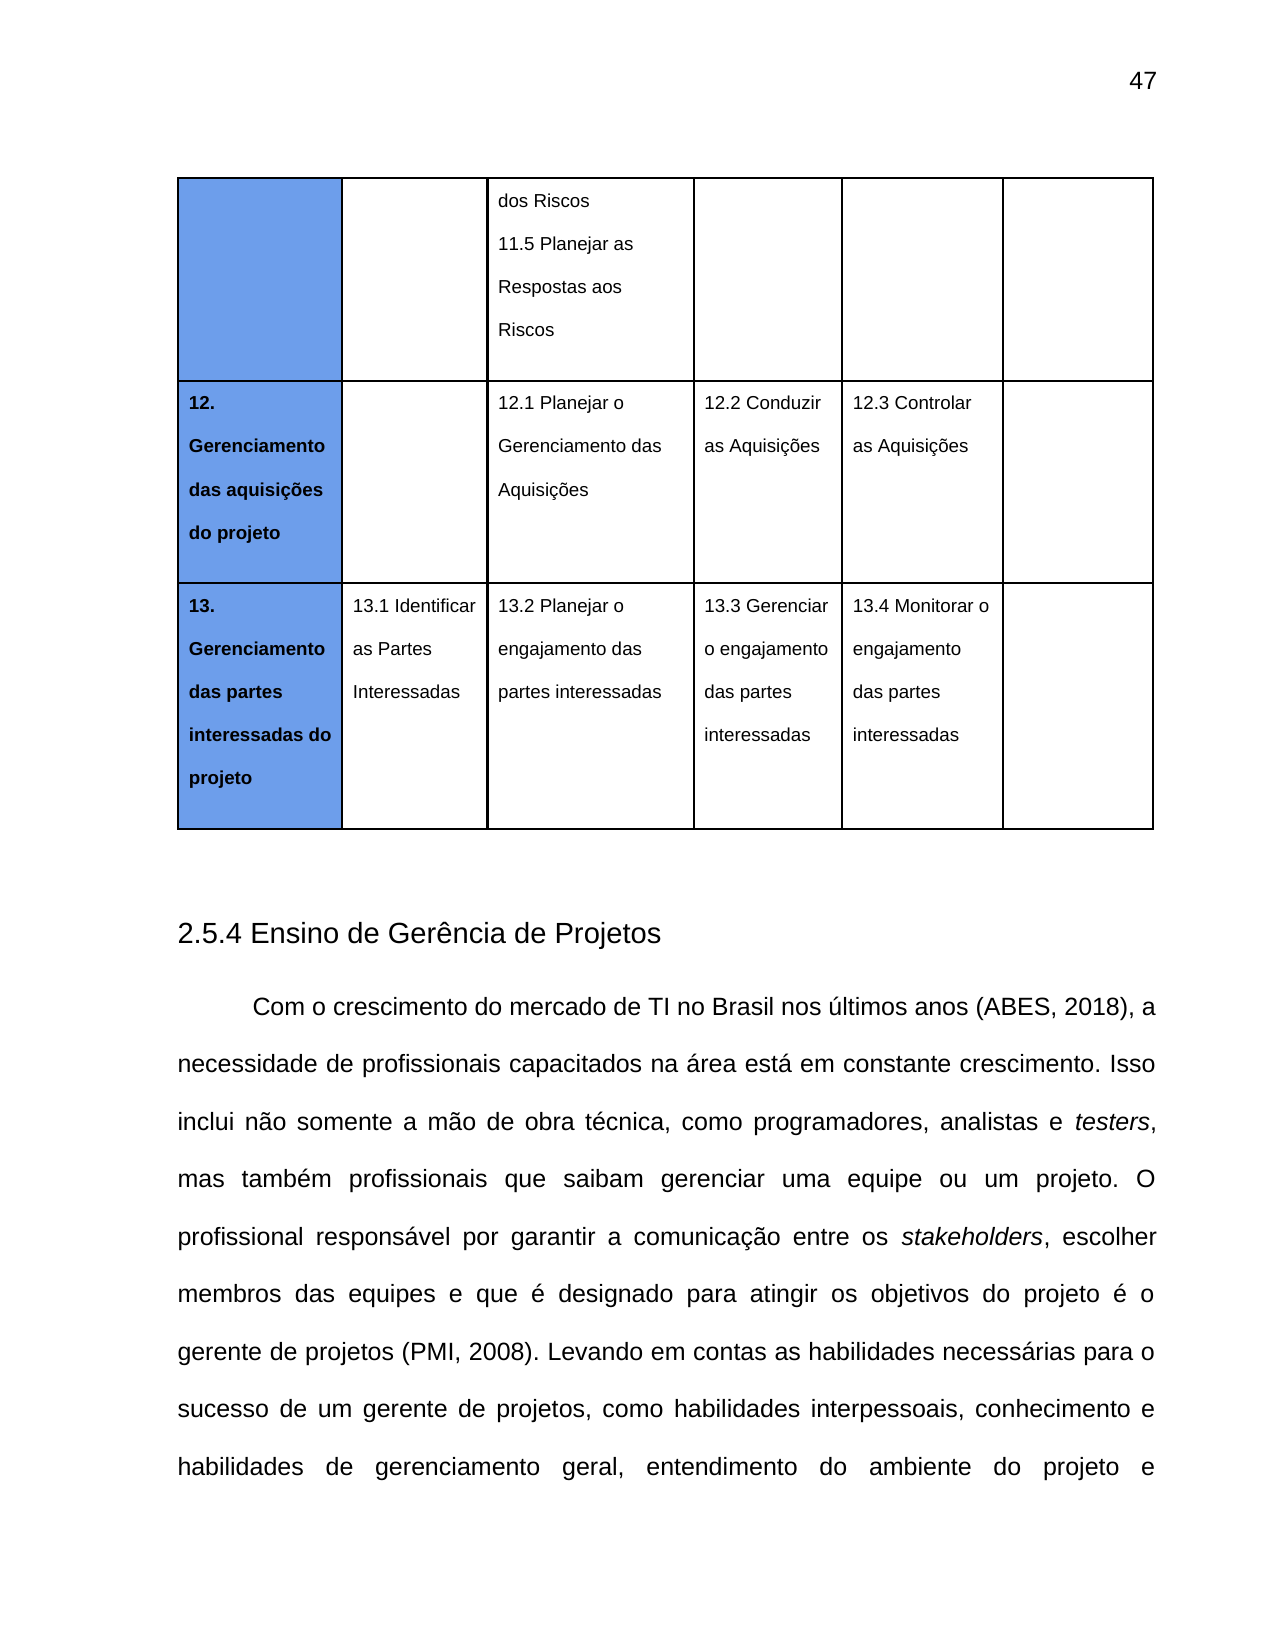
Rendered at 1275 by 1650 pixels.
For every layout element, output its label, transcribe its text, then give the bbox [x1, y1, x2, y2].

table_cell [843, 179, 1002, 380]
table_cell 12. Gerenciamento das aquisições do projeto [179, 382, 341, 582]
table_cell 12.3 Controlar as Aquisições [843, 382, 1002, 582]
table_cell [343, 179, 486, 380]
table_cell 13.1 Identificar as Partes Interessadas [343, 584, 486, 828]
table_cell 13. Gerenciamento das partes interessadas do projeto [179, 584, 341, 828]
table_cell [489, 179, 693, 380]
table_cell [695, 179, 841, 380]
table_cell 13.2 Planejar o engajamento das partes interessadas [489, 584, 693, 828]
table_cell 12.2 Conduzir as Aquisições [695, 382, 841, 582]
table_cell 12.1 Planejar o Gerenciamento das Aquisições [489, 382, 693, 582]
table_cell [1004, 584, 1152, 828]
table_cell 13.3 Gerenciar o engajamento das partes interessadas [695, 584, 841, 828]
table_cell 13.4 Monitorar o engajamento das partes interessadas [843, 584, 1002, 828]
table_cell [179, 179, 341, 380]
table_cell [343, 382, 486, 582]
subtitle 2.5.4 Ensino de Gerência de Projetos [177, 917, 1157, 950]
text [177, 992, 1157, 1481]
table_cell [1004, 179, 1152, 380]
table_cell [1004, 382, 1152, 582]
